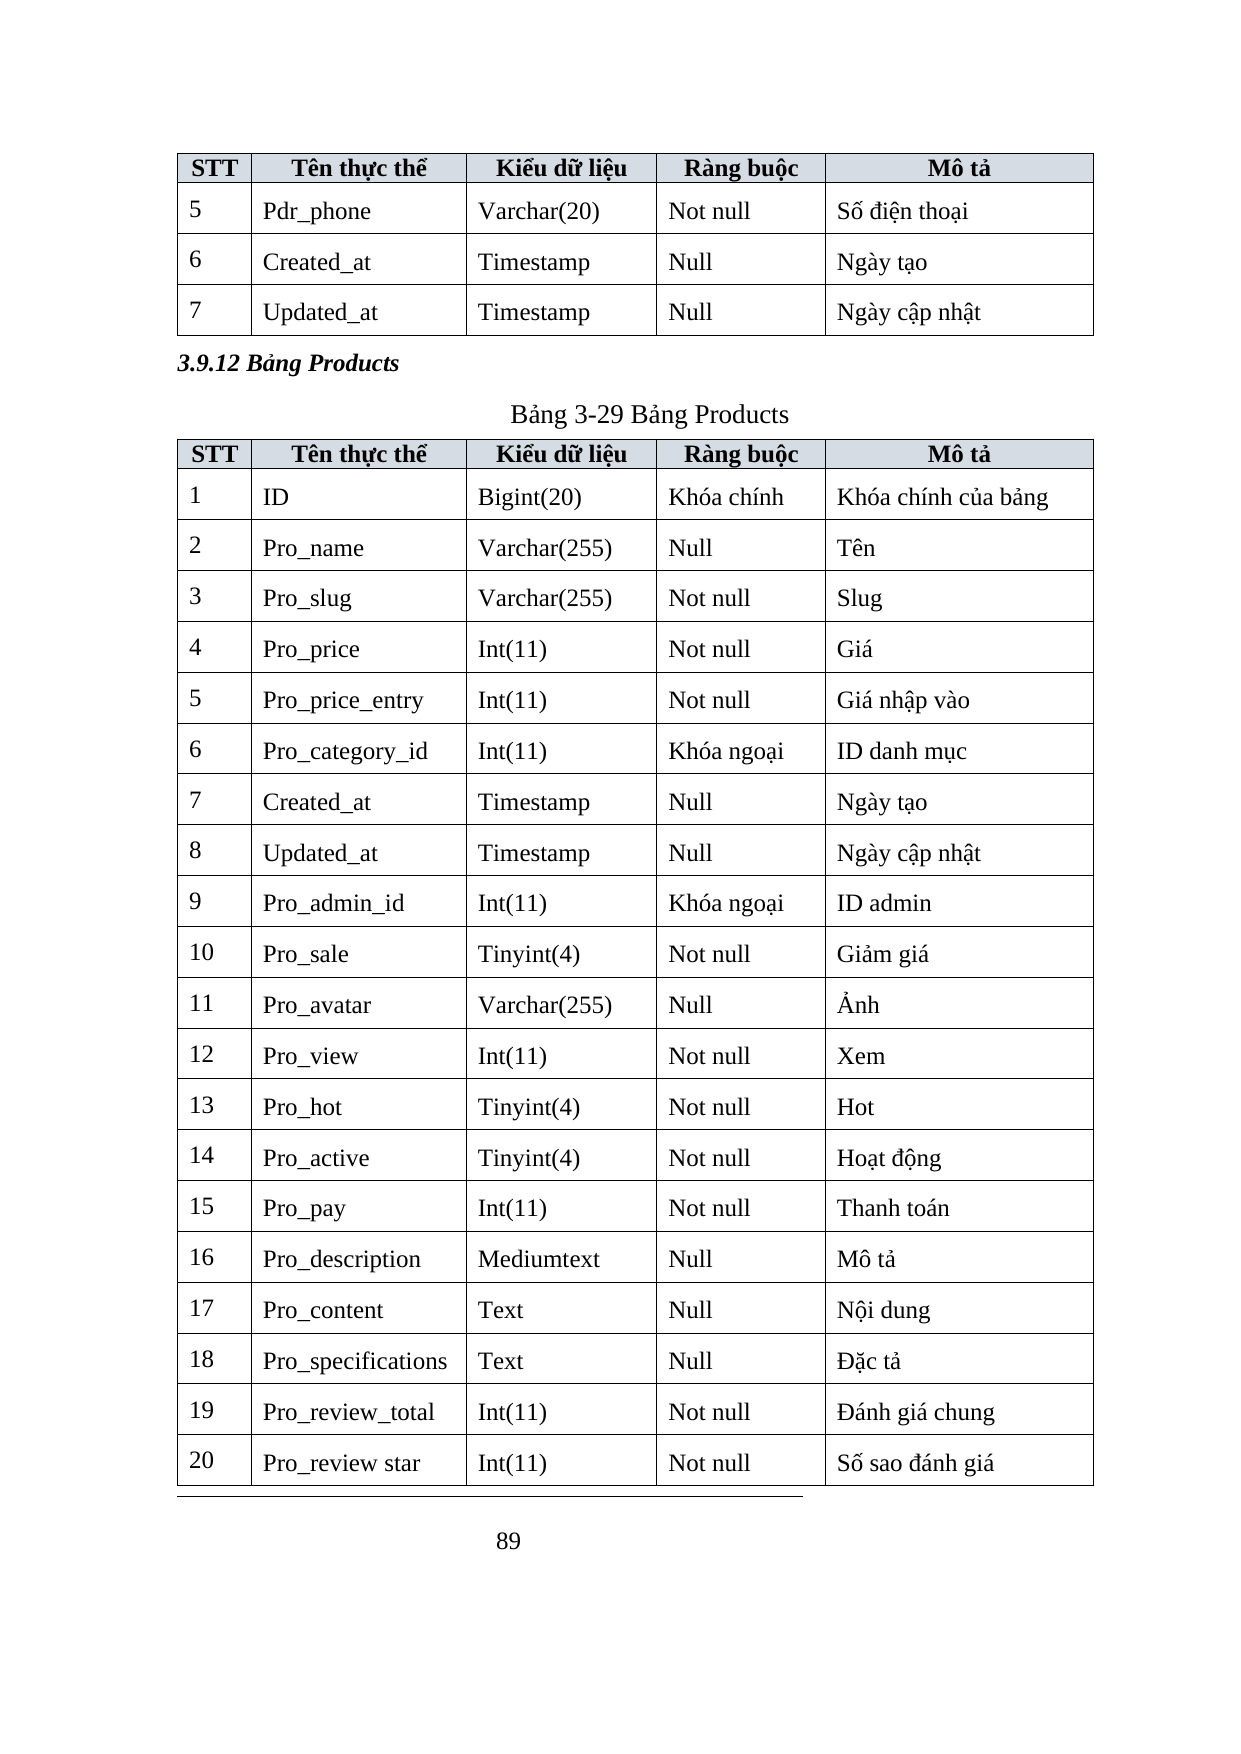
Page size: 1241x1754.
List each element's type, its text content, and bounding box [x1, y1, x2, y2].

table_cell 8 [178, 825, 251, 875]
table_header STT [178, 440, 251, 468]
table_cell Pro_pay [252, 1181, 466, 1231]
table_cell Int(11) [467, 1384, 656, 1434]
table_cell Int(11) [467, 724, 656, 773]
table_cell 13 [178, 1079, 251, 1129]
table_cell 18 [178, 1334, 251, 1383]
table_cell Đánh giá chung [826, 1384, 1093, 1434]
table_cell Hot [826, 1079, 1093, 1129]
table_cell Đặc tả [826, 1334, 1093, 1383]
table_cell 9 [178, 876, 251, 926]
table_cell 7 [178, 285, 251, 335]
table_cell Ngày cập nhật [826, 825, 1093, 875]
table_cell Int(11) [467, 1435, 656, 1485]
table_cell Khóa ngoại [657, 724, 825, 773]
table_cell Null [657, 285, 825, 335]
table_cell Not null [657, 622, 825, 672]
table_cell Giá nhập vào [826, 673, 1093, 722]
table_cell 16 [178, 1232, 251, 1282]
table_cell Tên [826, 520, 1093, 570]
table_cell Int(11) [467, 1181, 656, 1231]
table_cell Bigint(20) [467, 469, 656, 519]
table_cell 17 [178, 1283, 251, 1332]
table_cell Pro_content [252, 1283, 466, 1332]
table_cell Null [657, 774, 825, 824]
table_cell Timestamp [467, 285, 656, 335]
table_cell Null [657, 234, 825, 284]
table_cell 4 [178, 622, 251, 672]
table_cell 12 [178, 1029, 251, 1078]
table_cell 5 [178, 673, 251, 722]
table_cell Null [657, 1232, 825, 1282]
table_header STT [178, 154, 251, 182]
table_cell ID danh mục [826, 724, 1093, 773]
table_cell Giá [826, 622, 1093, 672]
table_cell Not null [657, 183, 825, 233]
table_cell Int(11) [467, 876, 656, 926]
table_cell Updated_at [252, 825, 466, 875]
table_header Tên thực thể [252, 440, 466, 468]
table_cell Not null [657, 571, 825, 621]
table_cell Text [467, 1283, 656, 1332]
table_cell Null [657, 978, 825, 1027]
table_header Ràng buộc [657, 440, 825, 468]
table_cell 20 [178, 1435, 251, 1485]
table_cell Pro_slug [252, 571, 466, 621]
table_cell Updated_at [252, 285, 466, 335]
table_cell Not null [657, 1029, 825, 1078]
table_cell Pro_view [252, 1029, 466, 1078]
table_cell Số sao đánh giá [826, 1435, 1093, 1485]
table_cell Null [657, 1334, 825, 1383]
table_cell 19 [178, 1384, 251, 1434]
table_cell Not null [657, 1079, 825, 1129]
table_cell Pro_specifications [252, 1334, 466, 1383]
table_cell Mediumtext [467, 1232, 656, 1282]
table_cell 2 [178, 520, 251, 570]
table_cell Not null [657, 1384, 825, 1434]
table_cell Số điện thoại [826, 183, 1093, 233]
table_cell Not null [657, 927, 825, 977]
table_cell Pro_category_id [252, 724, 466, 773]
table_cell Khóa chính [657, 469, 825, 519]
table_cell Timestamp [467, 774, 656, 824]
table_header Ràng buộc [657, 154, 825, 182]
table_header Tên thực thể [252, 154, 466, 182]
table_cell Pro_admin_id [252, 876, 466, 926]
table_header Kiểu dữ liệu [467, 440, 656, 468]
text Bảng 3-29 Bảng Products [177, 398, 1122, 429]
table_cell Ngày tạo [826, 774, 1093, 824]
table_cell 7 [178, 774, 251, 824]
table_cell Timestamp [467, 825, 656, 875]
table_cell Varchar(255) [467, 978, 656, 1027]
table_cell Int(11) [467, 673, 656, 722]
table_header Kiểu dữ liệu [467, 154, 656, 182]
table_cell Not null [657, 1181, 825, 1231]
table_cell Pro_review star [252, 1435, 466, 1485]
table_cell Xem [826, 1029, 1093, 1078]
table_cell Created_at [252, 774, 466, 824]
table_cell Ảnh [826, 978, 1093, 1027]
table_cell 14 [178, 1130, 251, 1180]
table_cell Varchar(255) [467, 520, 656, 570]
table_cell 15 [178, 1181, 251, 1231]
table_cell Thanh toán [826, 1181, 1093, 1231]
table_cell 6 [178, 724, 251, 773]
table_cell 5 [178, 183, 251, 233]
table_cell Not null [657, 1435, 825, 1485]
table_cell ID [252, 469, 466, 519]
table_cell 6 [178, 234, 251, 284]
table_cell Int(11) [467, 622, 656, 672]
table_cell Pro_price_entry [252, 673, 466, 722]
table_cell Pro_hot [252, 1079, 466, 1129]
table_cell Not null [657, 1130, 825, 1180]
table_cell Tinyint(4) [467, 1130, 656, 1180]
table_cell Slug [826, 571, 1093, 621]
table_cell 11 [178, 978, 251, 1027]
table_cell Not null [657, 673, 825, 722]
table_cell Ngày tạo [826, 234, 1093, 284]
table_cell Khóa ngoại [657, 876, 825, 926]
table_cell 3 [178, 571, 251, 621]
table_cell Nội dung [826, 1283, 1093, 1332]
table_cell Pro_sale [252, 927, 466, 977]
table_cell Pro_active [252, 1130, 466, 1180]
table_cell Text [467, 1334, 656, 1383]
table_cell 10 [178, 927, 251, 977]
table_cell Tinyint(4) [467, 1079, 656, 1129]
table_cell Pdr_phone [252, 183, 466, 233]
table_cell Ngày cập nhật [826, 285, 1093, 335]
table_cell Giảm giá [826, 927, 1093, 977]
table_cell Pro_description [252, 1232, 466, 1282]
table_cell Hoạt động [826, 1130, 1093, 1180]
table_header Mô tả [826, 440, 1093, 468]
table_cell Null [657, 1283, 825, 1332]
table_cell Tinyint(4) [467, 927, 656, 977]
table_header Mô tả [826, 154, 1093, 182]
table_cell Null [657, 520, 825, 570]
table_cell Int(11) [467, 1029, 656, 1078]
table_cell Pro_name [252, 520, 466, 570]
table_cell Varchar(255) [467, 571, 656, 621]
table_cell Created_at [252, 234, 466, 284]
table_cell Khóa chính của bảng [826, 469, 1093, 519]
table_cell Pro_avatar [252, 978, 466, 1027]
table_cell Timestamp [467, 234, 656, 284]
table_cell Pro_review_total [252, 1384, 466, 1434]
table_cell Mô tả [826, 1232, 1093, 1282]
table_cell 1 [178, 469, 251, 519]
table_cell Pro_price [252, 622, 466, 672]
table_cell ID admin [826, 876, 1093, 926]
table_cell Varchar(20) [467, 183, 656, 233]
table_cell Null [657, 825, 825, 875]
subtitle Bảng Products [177, 348, 1122, 377]
